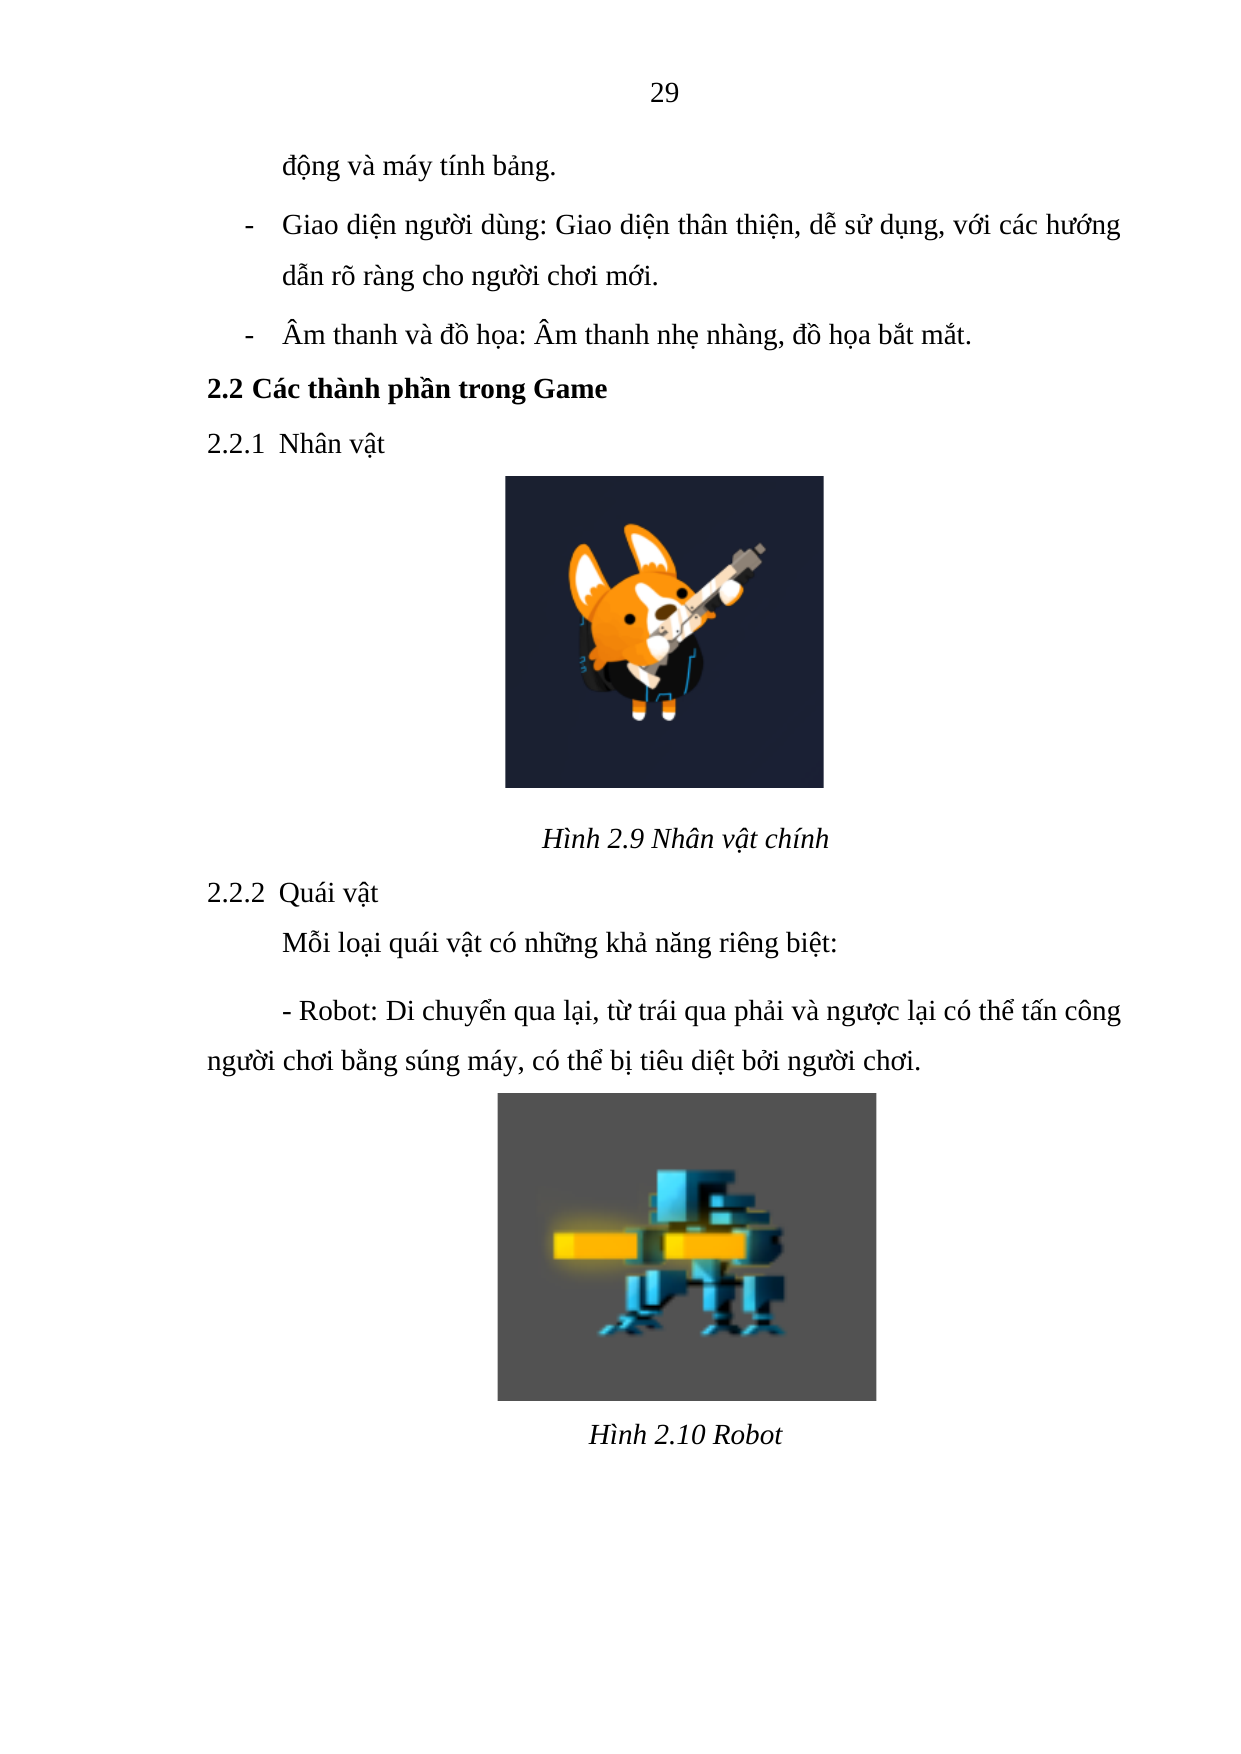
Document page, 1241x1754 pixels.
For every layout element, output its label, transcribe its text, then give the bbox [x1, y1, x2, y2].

text Mỗi loại quái vật có những khả năng riêng biệt: [207, 926, 1122, 959]
picture [497, 1093, 877, 1401]
list Âm thanh và đồ họa: Âm thanh nhẹ nhàng, đồ họa bắt mắt. [244, 317, 1122, 351]
subtitle Nhân vật [207, 426, 1122, 460]
text Robot: Di chuyển qua lại, từ trái qua phải và ngược lại có thể tấn công người chơi bằng súng máy, có thể bị tiêu diệt bởi người chơi. [207, 993, 1122, 1076]
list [244, 148, 1122, 181]
picture [505, 476, 824, 788]
subtitle Quái vật [207, 875, 1122, 909]
subtitle Các thành phần trong Game [207, 372, 1122, 405]
list Giao diện người dùng: Giao diện thân thiện, dễ sử dụng, với các hướng dẫn rõ ràng cho người chơi mới. [244, 207, 1122, 291]
